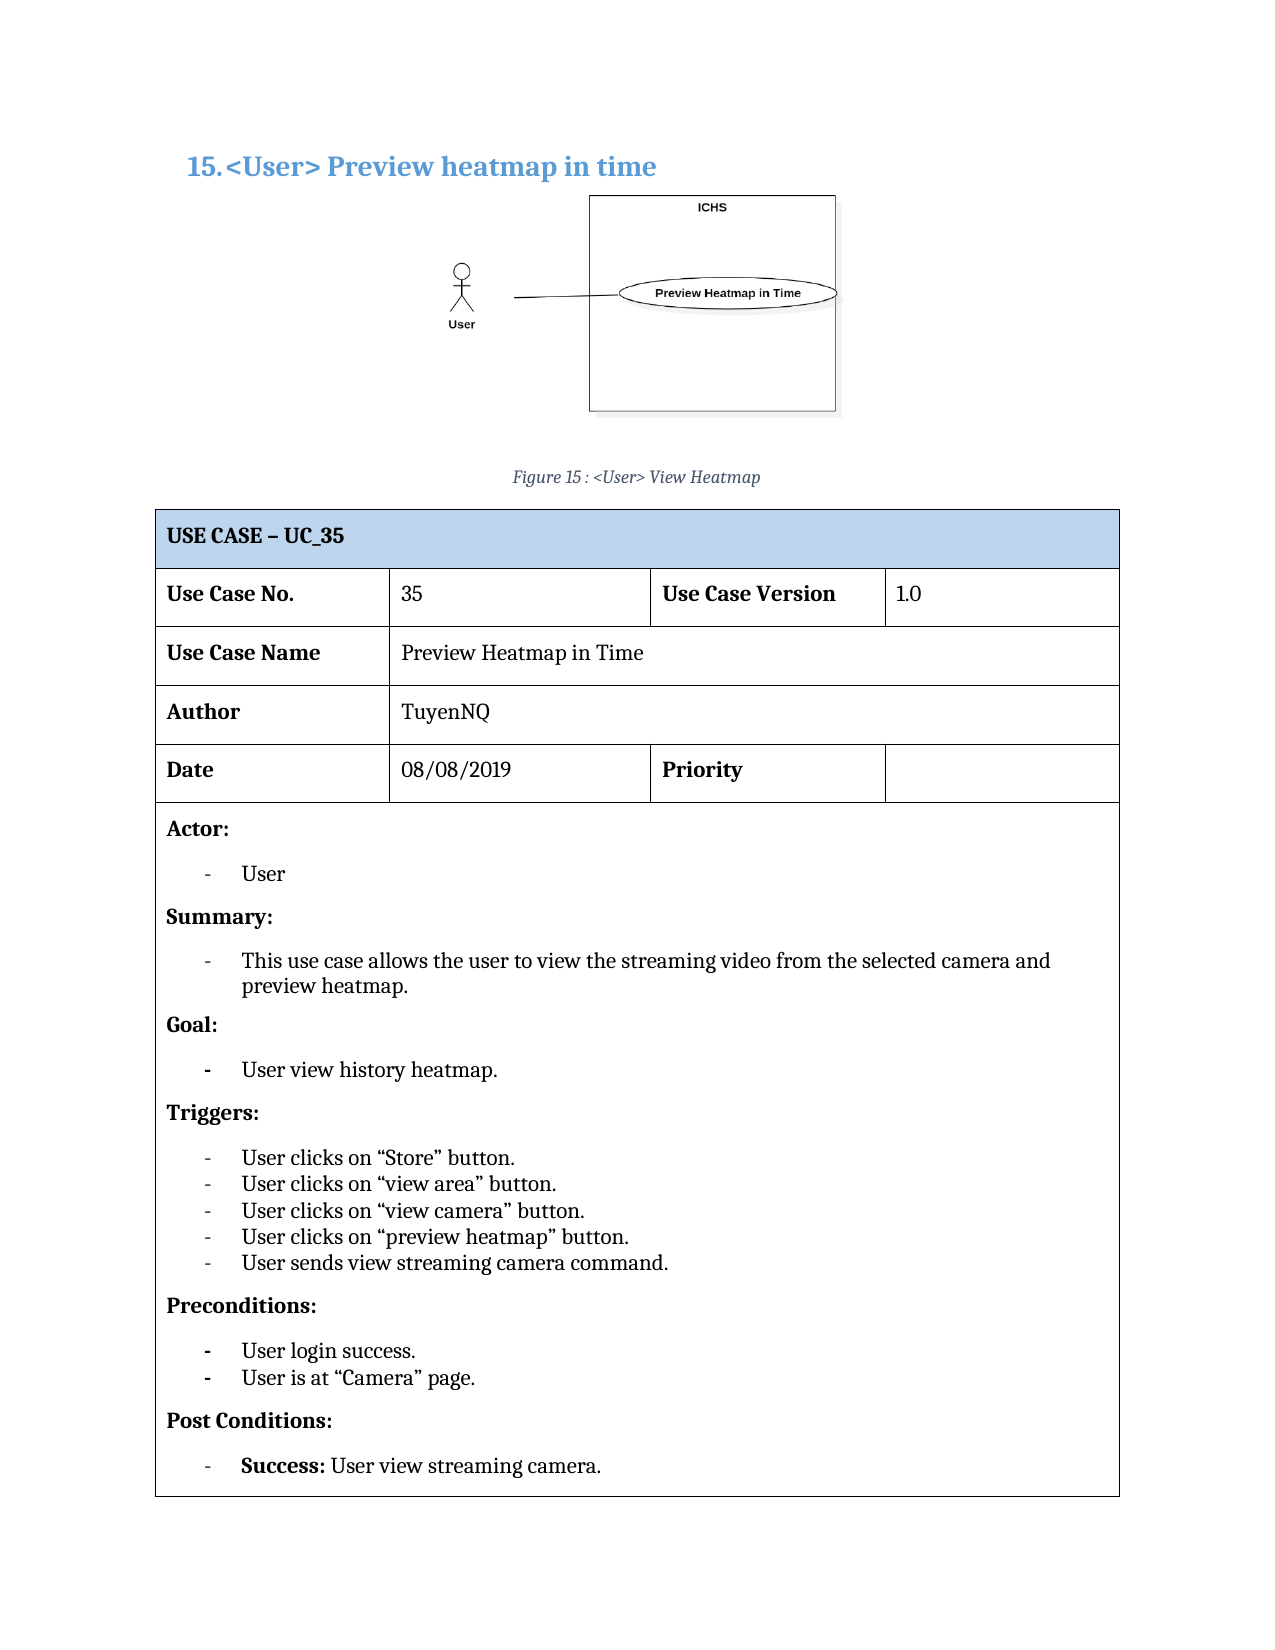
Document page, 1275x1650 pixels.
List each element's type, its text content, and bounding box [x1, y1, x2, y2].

picture [402, 186, 874, 448]
table_cell [886, 745, 1119, 802]
table_cell 1.0 [886, 569, 1119, 626]
table_cell Preview Heatmap in Time [390, 627, 1119, 685]
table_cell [156, 803, 1119, 1496]
table_cell Use Case Name [156, 627, 389, 685]
table_cell Use Case Version [651, 569, 885, 626]
table_header USE CASE – UC_35 [156, 510, 1119, 568]
table_cell Use Case No. [156, 569, 389, 626]
table_cell 35 [390, 569, 650, 626]
table_cell Date [156, 745, 389, 802]
table_cell 08/08/2019 [390, 745, 650, 802]
subtitle <User> Preview heatmap in time [187, 150, 1125, 183]
table_cell Priority [651, 745, 885, 802]
text Figure : <User> View Heatmap [150, 467, 1125, 488]
table_cell Author [156, 686, 389, 743]
table_cell TuyenNQ [390, 686, 1119, 743]
